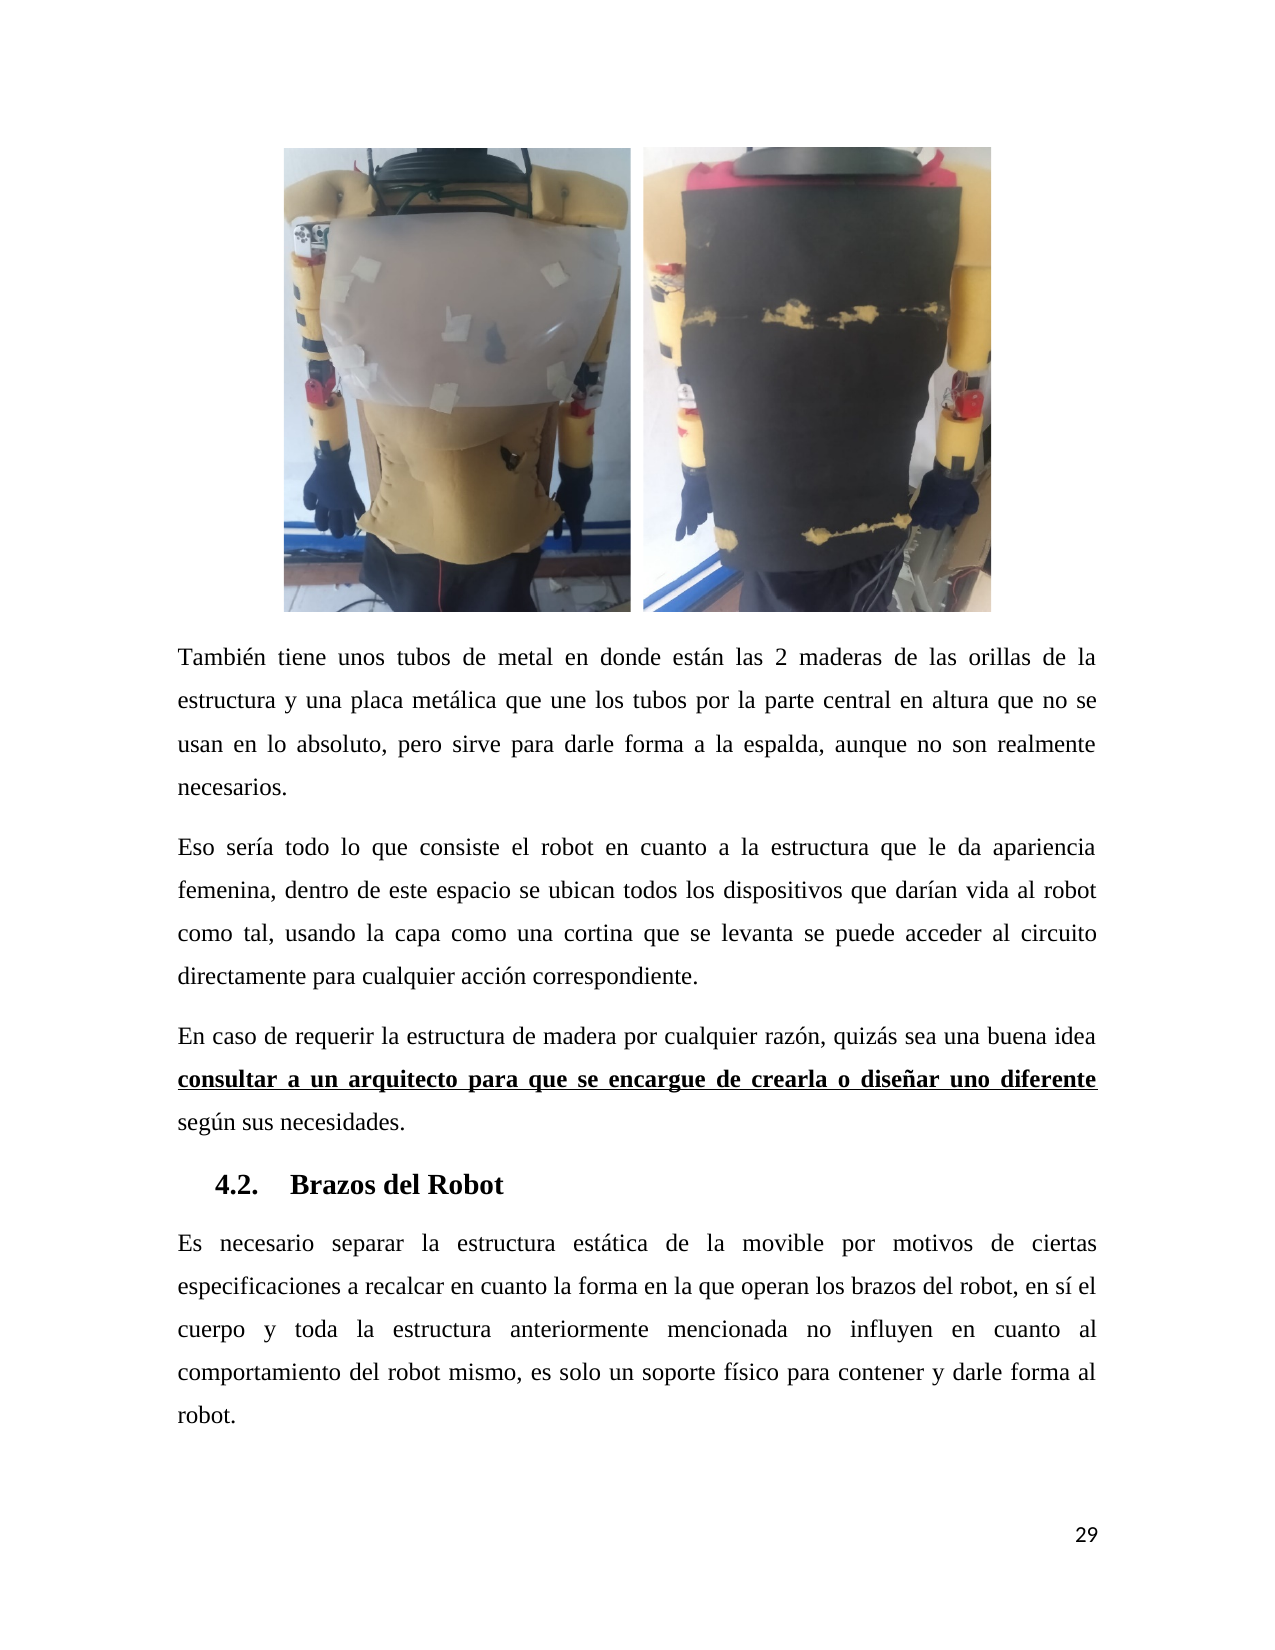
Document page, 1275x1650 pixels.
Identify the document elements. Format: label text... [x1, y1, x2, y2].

subtitle Brazos del Robot [215, 1167, 1098, 1200]
text En caso de requerir la estructura de madera por cualquier razón, quizás sea una buena idea consultar a un arquitecto para que se encargue de crearla o diseñar uno diferente según sus necesidades. [177, 1021, 1098, 1089]
text En caso de requerir la estructura de madera por cualquier razón, quizás sea una buena idea consultar a un arquitecto para que se encargue de crearla o diseñar uno diferente según sus necesidades. [177, 1090, 1098, 1136]
text También tiene unos tubos de metal en donde están las 2 maderas de las orillas de la estructura y una placa metálica que une los tubos por la parte central en altura que no se usan en lo absoluto, pero sirve para darle forma a la espalda, aunque no son realmente necesarios. [177, 642, 1098, 801]
text Eso sería todo lo que consiste el robot en cuanto a la estructura que le da apariencia femenina, dentro de este espacio se ubican todos los dispositivos que darían vida al robot como tal, usando la capa como una cortina que se levanta se puede acceder al circuito directamente para cualquier acción correspondiente. [177, 832, 1098, 990]
text Es necesario separar la estructura estática de la movible por motivos de ciertas especificaciones a recalcar en cuanto la forma en la que operan los brazos del robot, en sí el cuerpo y toda la estructura anteriormente mencionada no influyen en cuanto al comportamiento del robot mismo, es solo un soporte físico para contener y darle forma al robot. [177, 1228, 1098, 1429]
picture [643, 147, 992, 612]
picture [283, 148, 631, 612]
